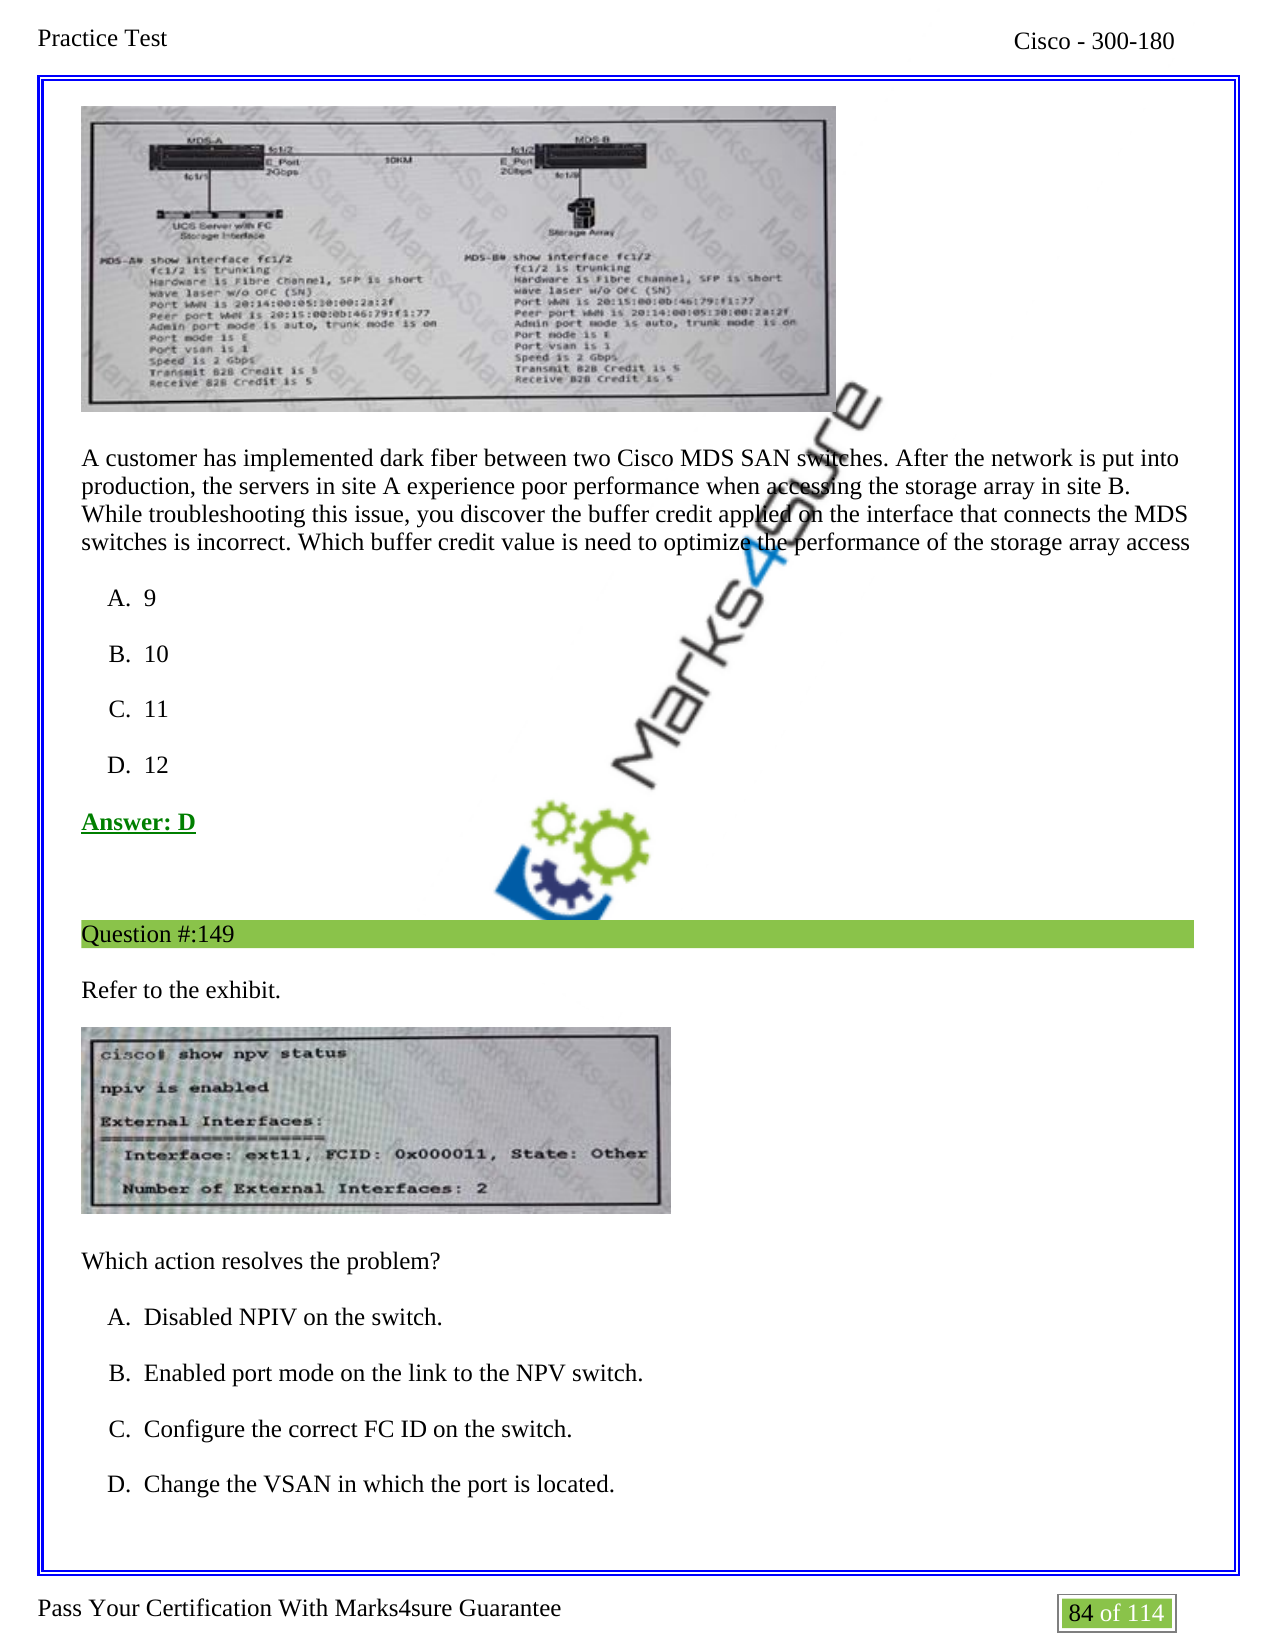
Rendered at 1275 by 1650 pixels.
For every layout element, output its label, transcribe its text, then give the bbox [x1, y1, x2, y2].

list 10 [108, 639, 1204, 667]
list 12 [107, 750, 1204, 779]
text A customer has implemented dark fiber between two Cisco MDS SAN switches. After the network is put into production, the servers in site A experience poor performance when accessing the storage array in site B. While troubleshooting this issue, you discover the buffer credit applied on the interface that connects the MDS switches is incorrect. Which buffer credit value is need to optimize the performance of the storage array access [81, 444, 1191, 556]
list Configure the correct FC ID on the switch. [108, 1414, 1204, 1442]
list 9 [107, 583, 1204, 612]
list 11 [108, 694, 1204, 723]
text Cisco - 300-180 [1014, 26, 1204, 55]
picture [81, 81, 1224, 1026]
picture [417, 0, 1224, 75]
list Enabled port mode on the link to the NPV switch. [108, 1358, 1204, 1387]
text Practice Test [37, 23, 167, 51]
list Change the VSAN in which the port is located. [107, 1469, 1204, 1498]
text Which action resolves the problem? [81, 1246, 1204, 1275]
subtitle Answer: D [81, 807, 1204, 836]
list Disabled NPIV on the switch. [107, 1302, 1204, 1331]
picture [81, 1027, 671, 1214]
text Refer to the exhibit. [81, 975, 1204, 1004]
